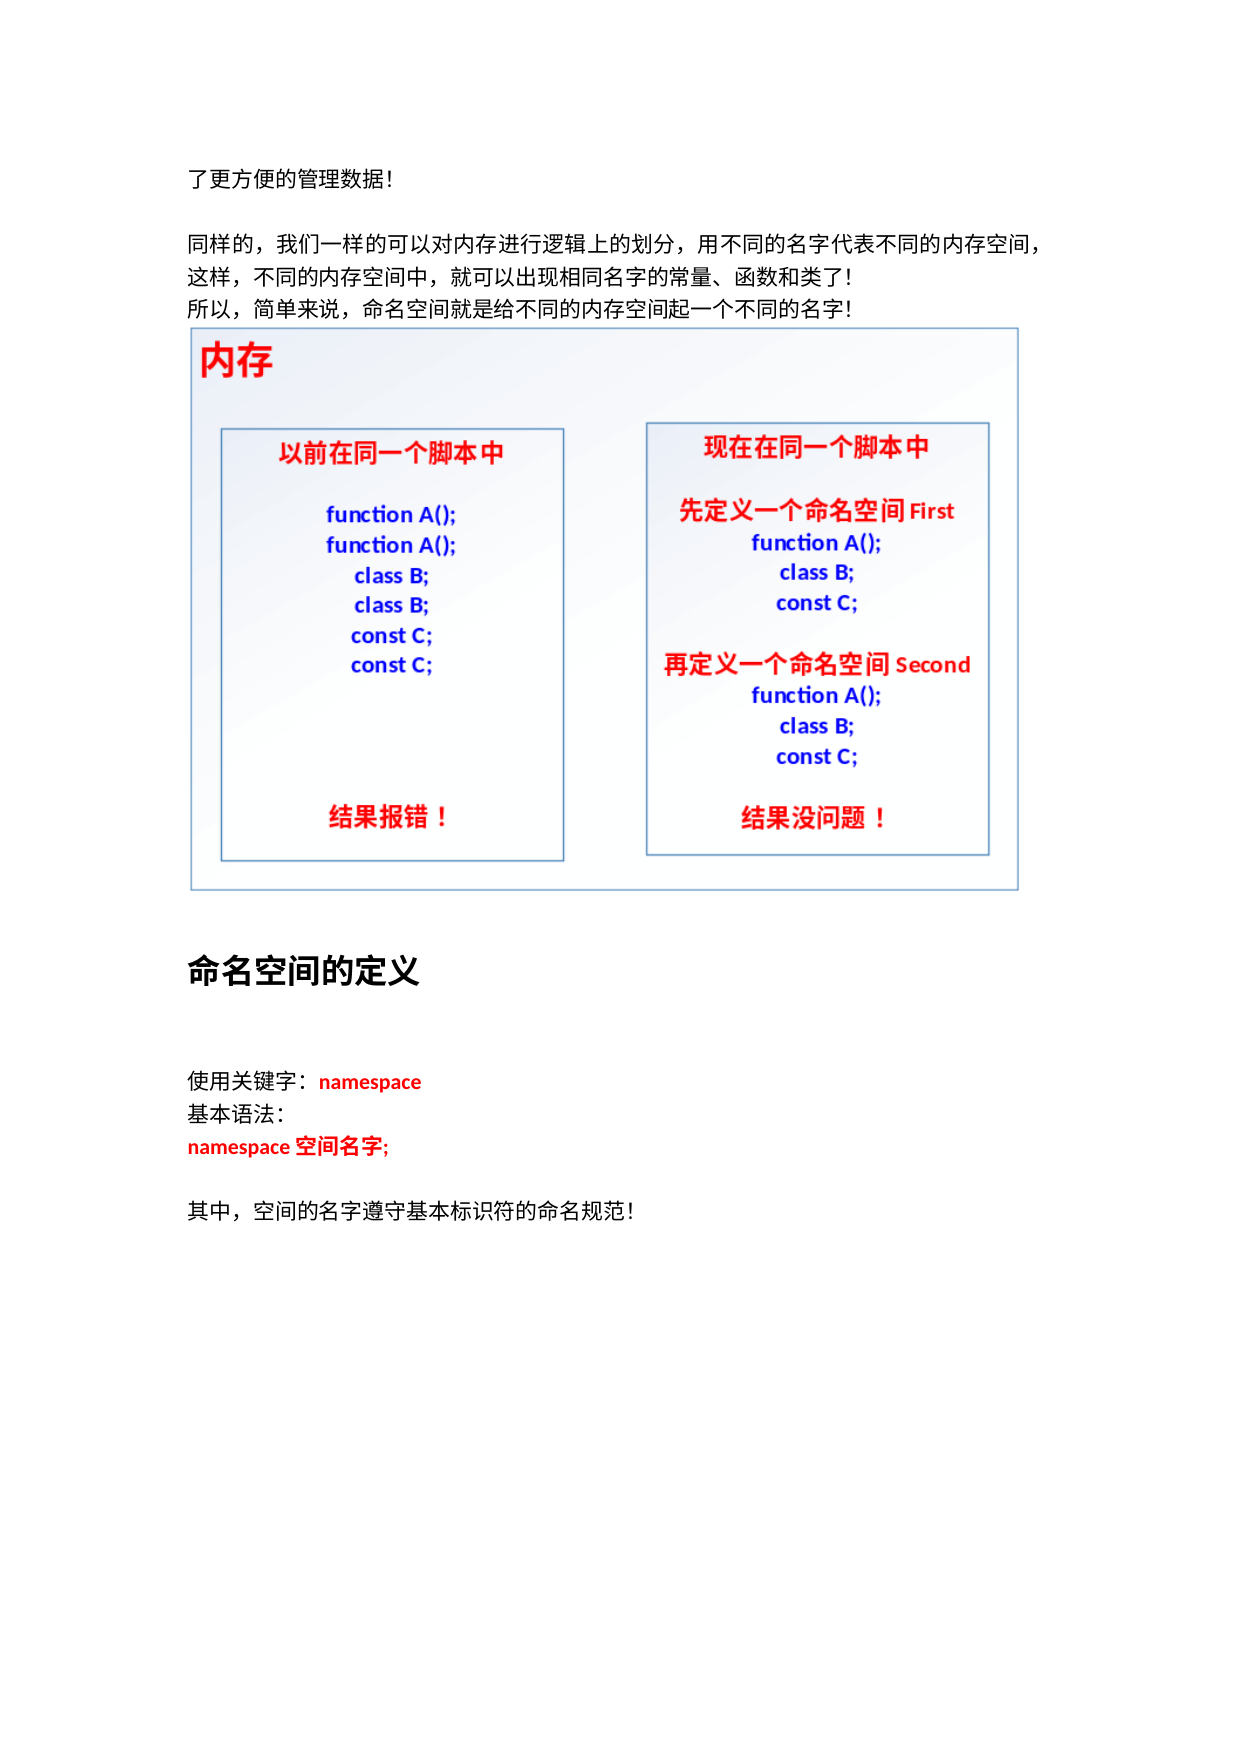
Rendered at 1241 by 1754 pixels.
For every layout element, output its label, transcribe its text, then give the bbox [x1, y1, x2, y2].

text namespace 空间名字; [187, 1129, 1053, 1161]
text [187, 162, 1053, 194]
text 所以，简单来说，命名空间就是给不同的内存空间起一个不同的名字！ [187, 292, 1053, 324]
text 基本语法： [187, 1096, 1053, 1129]
text 其中，空间的名字遵守基本标识符的命名规范！ [187, 1194, 1053, 1226]
subtitle 命名空间的定义 [187, 937, 1053, 1002]
text 同样的，我们一样的可以对内存进行逻辑上的划分，用不同的名字代表不同的内存空间，这样，不同的内存空间中，就可以出现相同名字的常量、函数和类了！ [187, 227, 1053, 292]
text 使用关键字：namespace [187, 1064, 1053, 1096]
